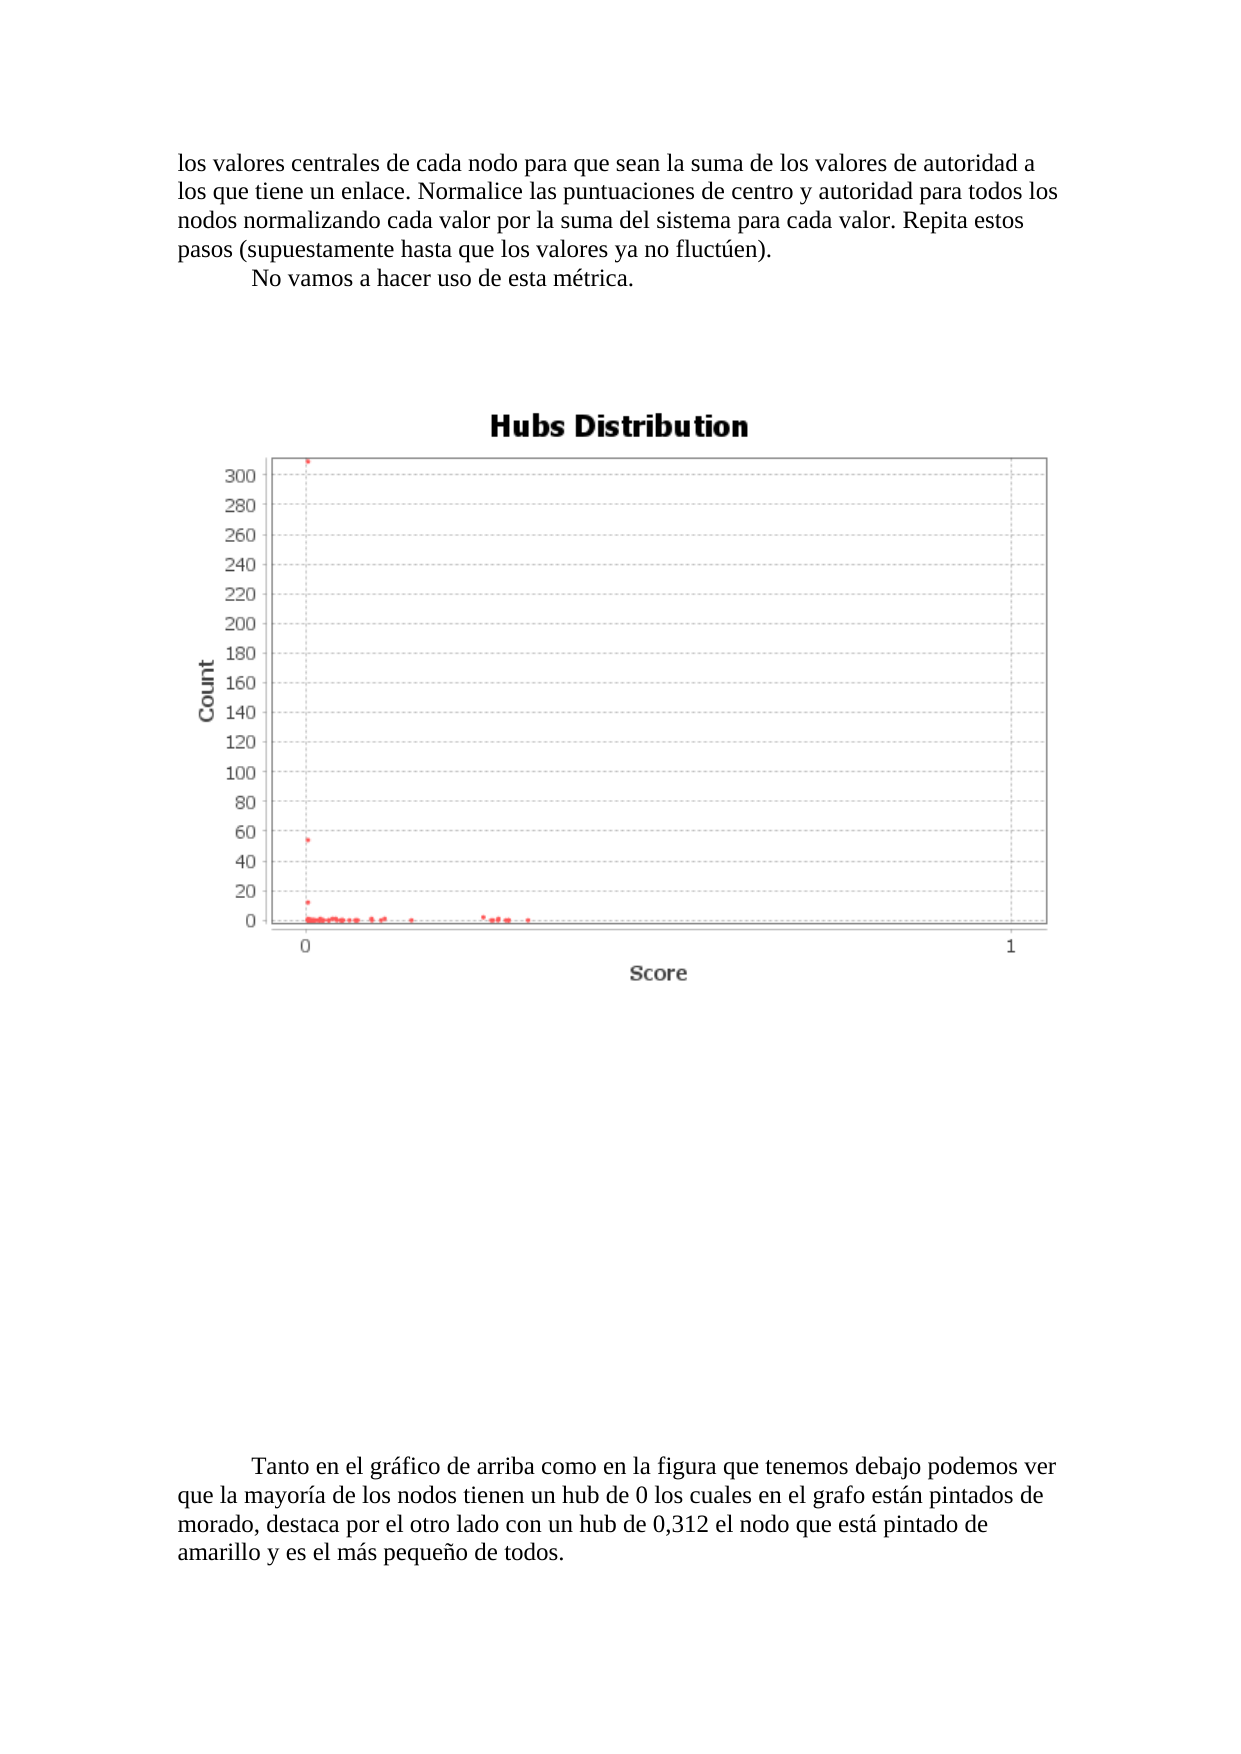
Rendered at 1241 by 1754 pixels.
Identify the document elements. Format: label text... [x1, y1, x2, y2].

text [177, 148, 1063, 263]
picture [177, 406, 1063, 997]
text Tanto en el gráfico de arriba como en la figura que tenemos debajo podemos ver que la mayoría de los nodos tienen un hub de 0 los cuales en el grafo están pintados de morado, destaca por el otro lado con un hub de 0,312 el nodo que está pintado de amarillo y es el más pequeño de todos. [177, 1451, 1063, 1566]
text No vamos a hacer uso de esta métrica. [177, 263, 1063, 291]
